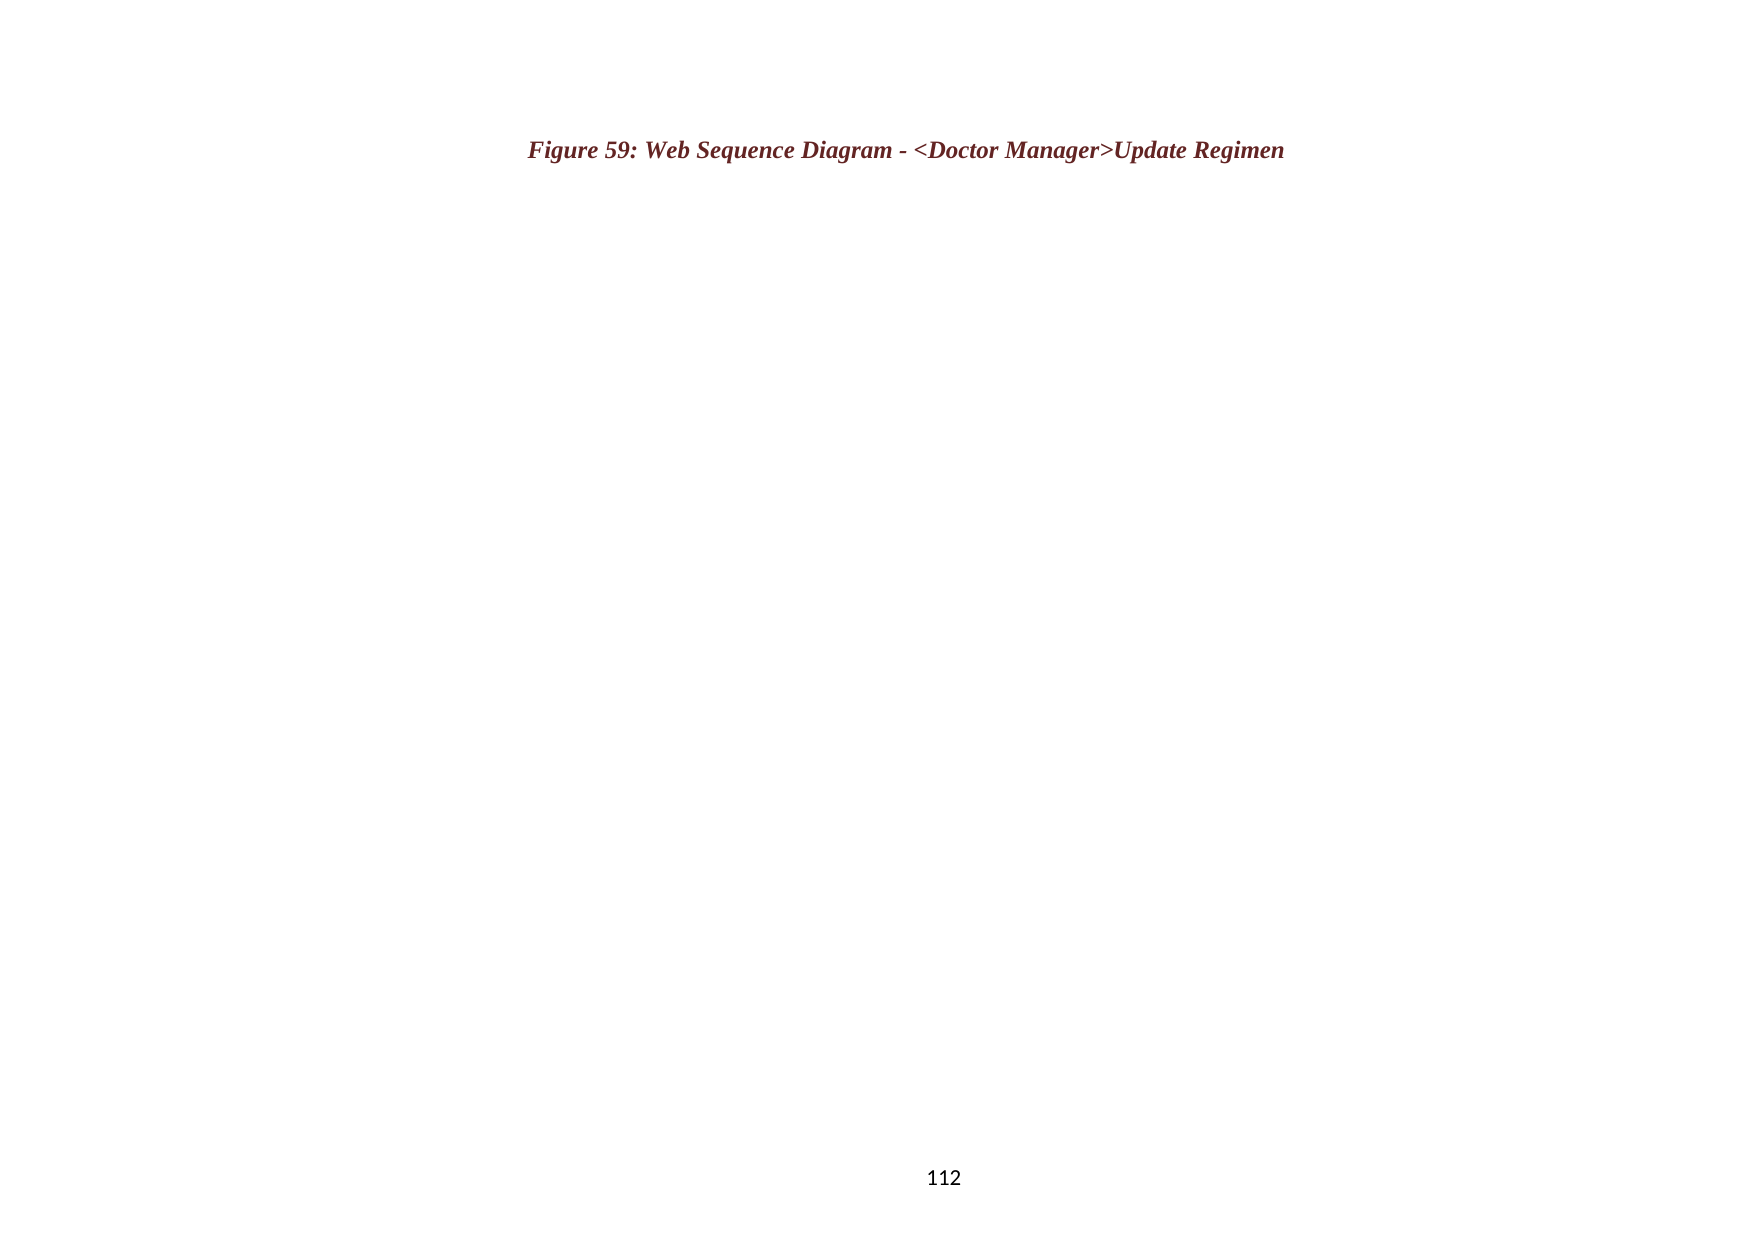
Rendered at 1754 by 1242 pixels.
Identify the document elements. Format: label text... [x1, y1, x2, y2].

text Figure 59: Web Sequence Diagram - <Doctor Manager>Update Regimen [87, 135, 1725, 164]
